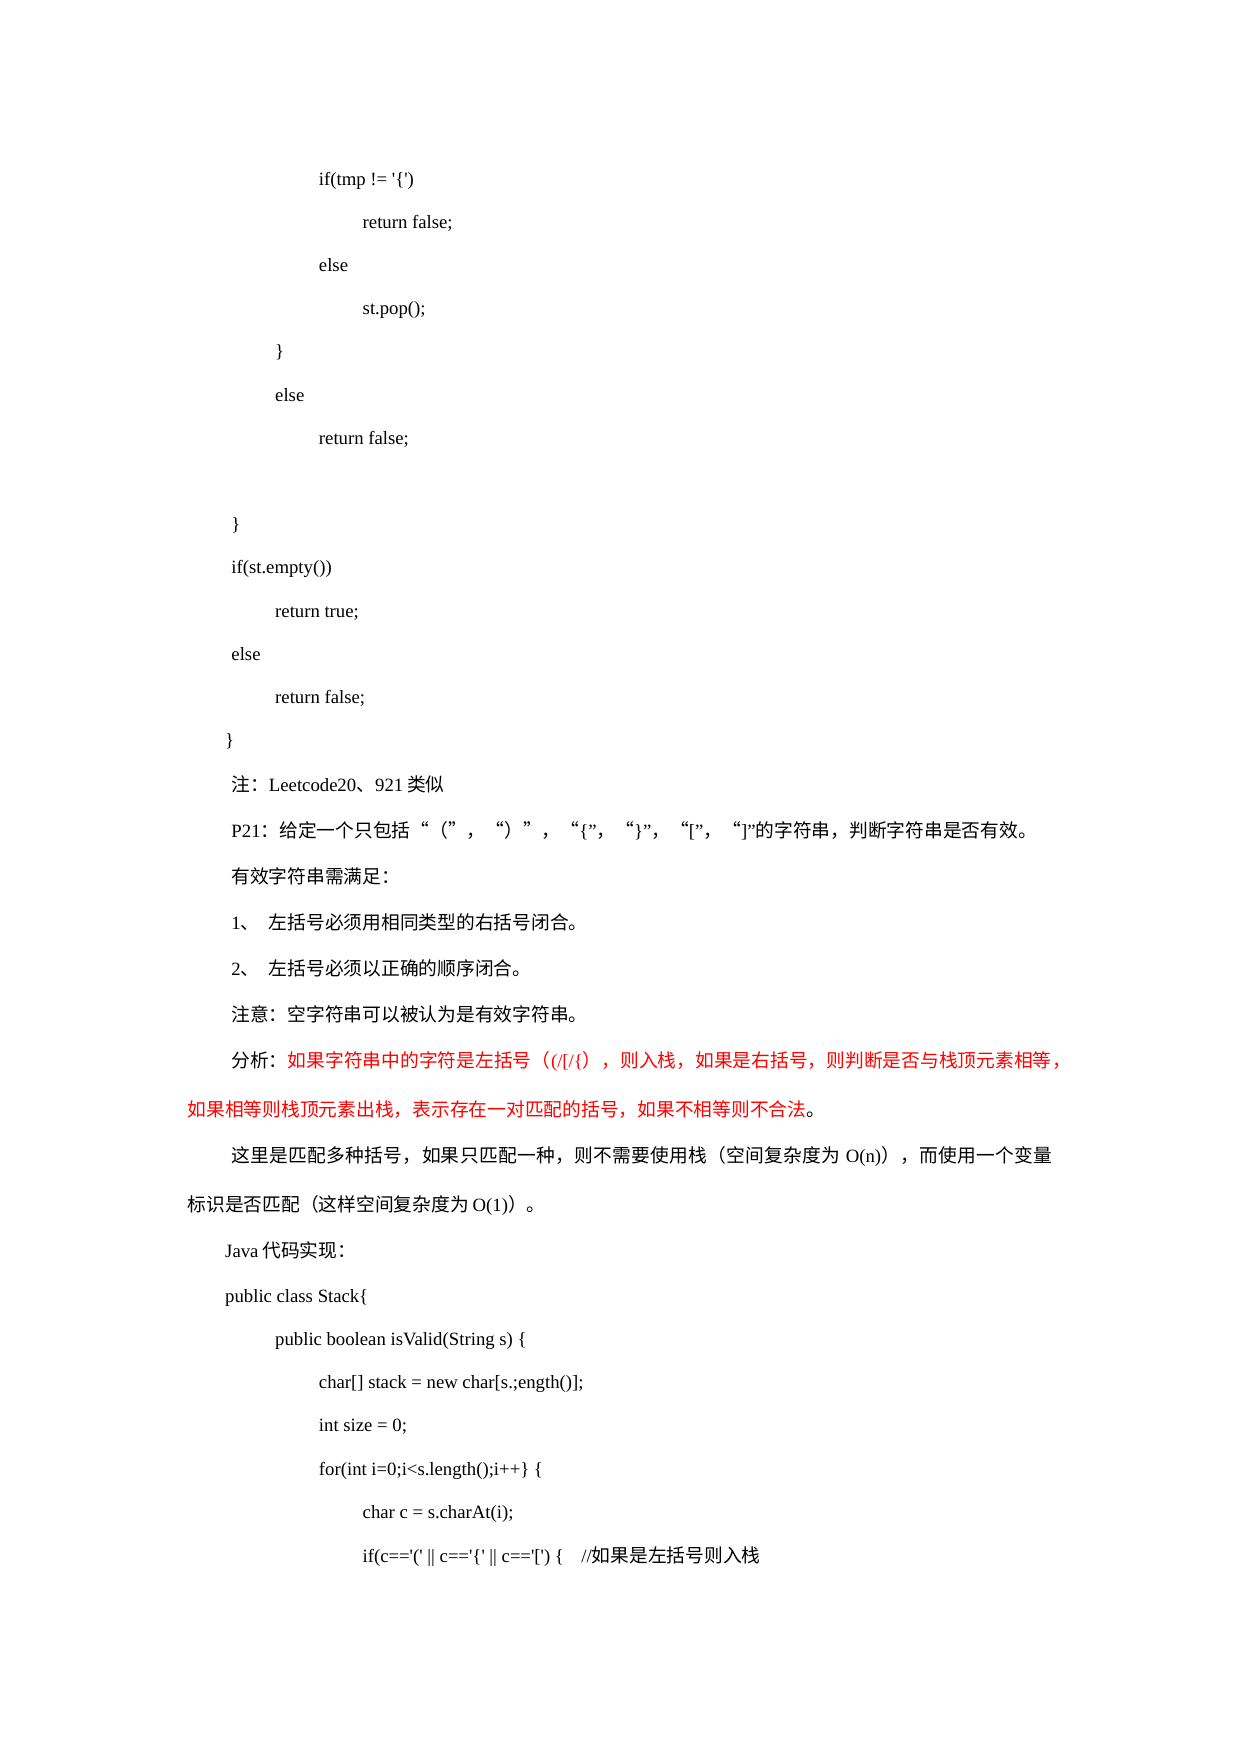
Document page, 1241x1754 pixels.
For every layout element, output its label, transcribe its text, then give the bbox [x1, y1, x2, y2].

text return false; [225, 205, 1053, 238]
text st.pop(); [225, 292, 1053, 324]
text if(tmp != '{') [225, 162, 1053, 194]
text return true; [225, 594, 1053, 627]
text else [225, 637, 1053, 670]
text } [225, 508, 1053, 540]
text 这里是匹配多种括号，如果只匹配一种，则不需要使用栈（空间复杂度为O(n)），而使用一个变量标识是否匹配（这样空间复杂度为O(1)）。 [187, 1138, 1053, 1219]
text P21：给定一个只包括“（”，“）”，“{”，“}”，“[”，“]”的字符串，判断字符串是否有效。 [187, 813, 1053, 846]
text 注：Leetcode20、921类似 [187, 767, 1053, 800]
text return false; [225, 681, 1053, 713]
list 左括号必须用相同类型的右括号闭合。 [231, 905, 1053, 938]
text else [225, 378, 1053, 411]
text 有效字符串需满足： [187, 859, 1053, 892]
text public class Stack{ [225, 1279, 1053, 1312]
text Java代码实现： [225, 1233, 1053, 1266]
text return false; [225, 421, 1053, 454]
text if(c=='(' || c=='{' || c=='[') { //如果是左括号则入栈 [225, 1538, 1053, 1571]
list 左括号必须以正确的顺序闭合。 [231, 951, 1053, 984]
text char c = s.charAt(i); [225, 1495, 1053, 1528]
text for(int i=0;i<s.length();i++} { [225, 1452, 1053, 1484]
text char[] stack = new char[s.;ength()]; [225, 1366, 1053, 1398]
text } [225, 724, 1053, 756]
text public boolean isValid(String s) { [225, 1322, 1053, 1355]
text 注意：空字符串可以被认为是有效字符串。 [231, 997, 1053, 1030]
text int size = 0; [225, 1409, 1053, 1441]
text } [225, 335, 1053, 367]
text else [225, 248, 1053, 281]
text 分析：如果字符串中的字符是左括号（(/[/{），则入栈，如果是右括号，则判断是否与栈顶元素相等，如果相等则栈顶元素出栈，表示存在一对匹配的括号，如果不相等则不合法。 [187, 1043, 1053, 1125]
text if(st.empty()) [225, 551, 1053, 583]
